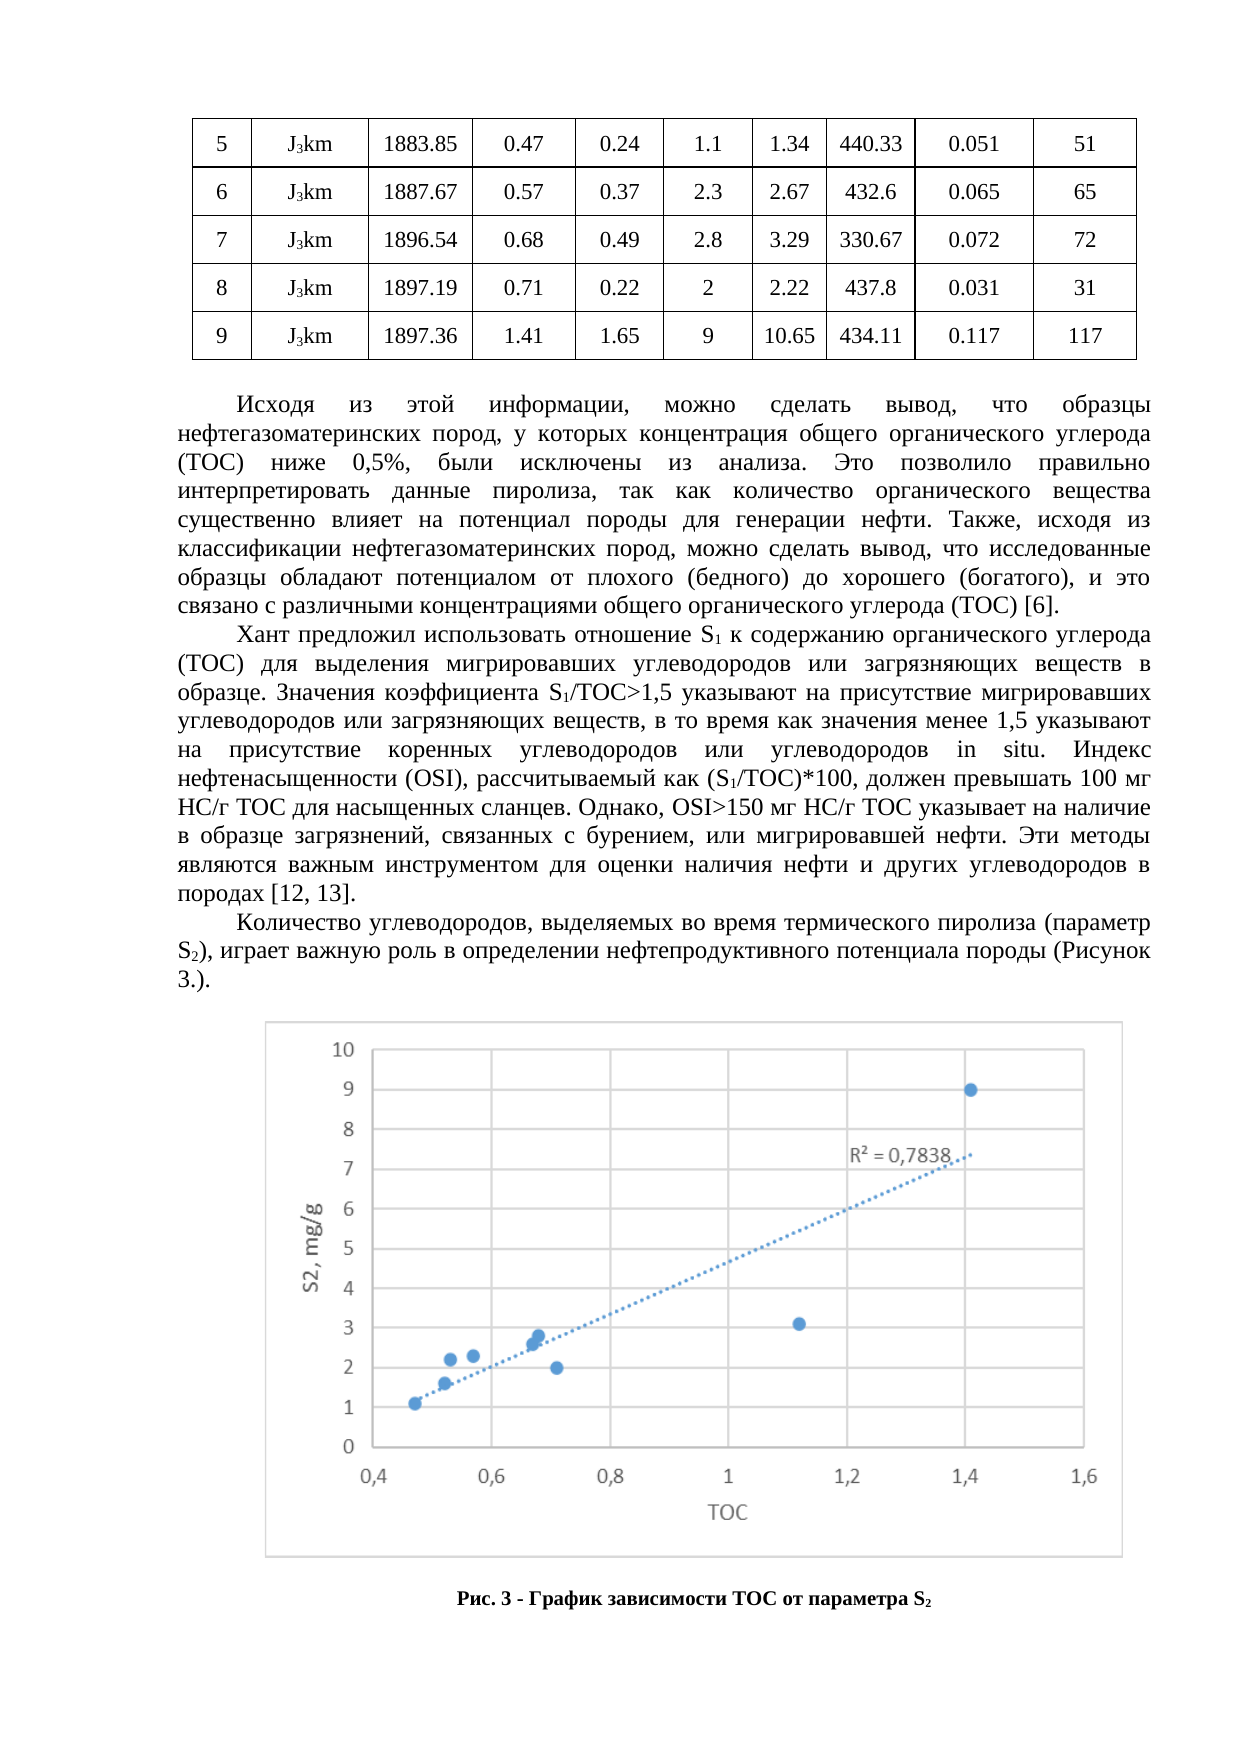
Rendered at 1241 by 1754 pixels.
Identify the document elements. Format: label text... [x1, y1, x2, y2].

table_cell J3km [252, 119, 368, 166]
table_cell 1883.85 [369, 119, 472, 166]
table_cell 0.065 [916, 168, 1033, 214]
table_cell 0.71 [473, 264, 575, 311]
table_cell 1896.54 [369, 216, 472, 263]
table_cell 6 [193, 168, 251, 214]
table_cell 434.11 [827, 312, 914, 359]
table_cell 1897.36 [369, 312, 472, 359]
table_cell 9 [193, 312, 251, 359]
table_cell 1.41 [473, 312, 575, 359]
text Хант предложил использовать отношение S1 к содержанию органического углерода (TOC) для выделения мигрировавших углеводородов или загрязняющих веществ в образце. Значения коэффициента S1/TOC>1,5 указывают на присутствие мигрировавших углеводородов или загрязняющих веществ, в то время как значения менее 1,5 указывают на присутствие коренных углеводородов или углеводородов in situ. Индекс нефтенасыщенности (OSI), рассчитываемый как (S1/TOC)*100, должен превышать 100 мг HC/г TOC для насыщенных сланцев. Однако, OSI>150 мг HC/г TOC указывает на наличие в образце загрязнений, связанных с бурением, или мигрировавшей нефти. Эти методы являются важным инструментом для оценки наличия нефти и других углеводородов в породах [12, 13]. [177, 619, 1152, 907]
table_cell 117 [1034, 312, 1136, 359]
table_cell 9 [664, 312, 752, 359]
table_cell 72 [1034, 216, 1136, 263]
table_cell 437.8 [827, 264, 914, 311]
table_cell J3km [252, 312, 368, 359]
table_cell 0.24 [576, 119, 663, 166]
table_cell 0.072 [916, 216, 1033, 263]
table_cell 1.34 [753, 119, 826, 166]
table_cell 2 [664, 264, 752, 311]
table_cell 330.67 [827, 216, 914, 263]
table_cell 2.3 [664, 168, 752, 214]
table_cell 0.47 [473, 119, 575, 166]
table_cell 8 [193, 264, 251, 311]
text Исходя из этой информации, можно сделать вывод, что образцы нефтегазоматеринских пород, у которых концентрация общего органического углерода (TOC) ниже 0,5%, были исключены из анализа. Это позволило правильно интерпретировать данные пиролиза, так как количество органического вещества существенно влияет на потенциал породы для генерации нефти. Также, исходя из классификации нефтегазоматеринских пород, можно сделать вывод, что исследованные образцы обладают потенциалом от плохого (бедного) до хорошего (богатого), и это связано с различными концентрациями общего органического углерода (TOC) [6]. [177, 389, 1152, 619]
table_cell 0.22 [576, 264, 663, 311]
table_cell 2.67 [753, 168, 826, 214]
table_cell 51 [1034, 119, 1136, 166]
table_cell 7 [193, 216, 251, 263]
table_cell 1897.19 [369, 264, 472, 311]
table_cell 0.68 [473, 216, 575, 263]
table_cell 31 [1034, 264, 1136, 311]
table_cell 432.6 [827, 168, 914, 214]
table_cell 2.8 [664, 216, 752, 263]
table_cell 5 [193, 119, 251, 166]
table_cell J3km [252, 264, 368, 311]
text Рис. 3 - График зависимости TOC от параметра S2 [177, 1586, 1152, 1610]
table_cell 1887.67 [369, 168, 472, 214]
table_cell 2.22 [753, 264, 826, 311]
table_cell 0.37 [576, 168, 663, 214]
table_cell 1.1 [664, 119, 752, 166]
table_cell 440.33 [827, 119, 914, 166]
table_cell 0.49 [576, 216, 663, 263]
table_cell J3km [252, 216, 368, 263]
text Количество углеводородов, выделяемых во время термического пиролиза (параметр S2), играет важную роль в определении нефтепродуктивного потенциала породы (Рисунок 3.). [177, 907, 1152, 993]
table_cell 10.65 [753, 312, 826, 359]
table_cell 1.65 [576, 312, 663, 359]
picture [264, 1021, 1123, 1558]
table_cell 0.117 [916, 312, 1033, 359]
table_cell 3.29 [753, 216, 826, 263]
table_cell 65 [1034, 168, 1136, 214]
table_cell 0.051 [916, 119, 1033, 166]
table_cell 0.57 [473, 168, 575, 214]
table_cell 0.031 [916, 264, 1033, 311]
table_cell J3km [252, 168, 368, 214]
